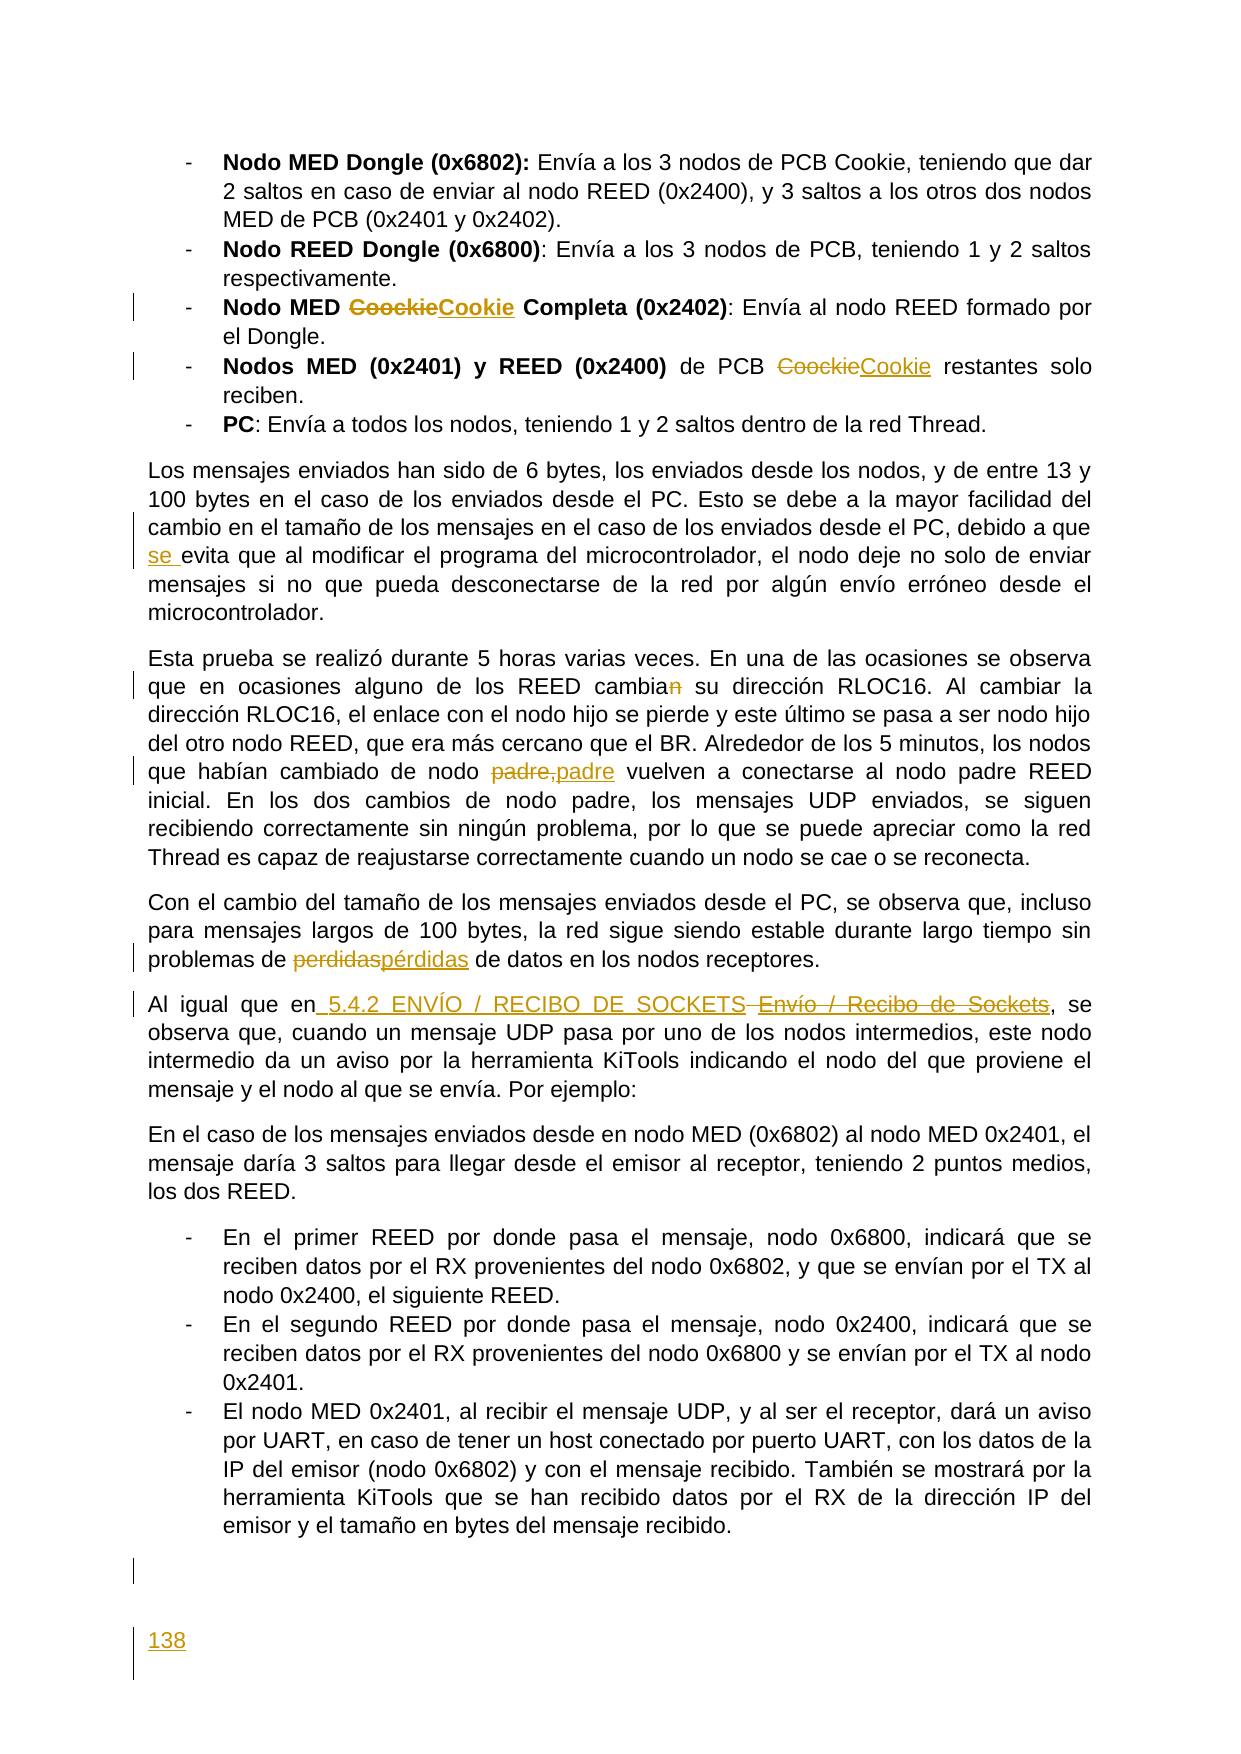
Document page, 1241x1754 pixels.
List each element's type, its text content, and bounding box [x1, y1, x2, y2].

text En el caso de los mensajes enviados desde en nodo MED (0x6802) al nodo MED 0x2401, el mensaje daría 3 saltos para llegar desde el emisor al receptor, teniendo 2 puntos medios, los dos REED. [148, 1121, 1092, 1204]
text Con el cambio del tamaño de los mensajes enviados desde el PC, se observa que, incluso para mensajes largos de 100 bytes, la red sigue siendo estable durante largo tiempo sin problemas de de datos en los nodos receptores. [148, 889, 1092, 972]
list El nodo MED 0x2401, al recibir el mensaje UDP, y al ser el receptor, dará un aviso por UART, en caso de tener un host conectado por puerto UART, con los datos de la IP del emisor (nodo 0x6802) y con el mensaje recibido. También se mostrará por la herramienta KiTools que se han recibido datos por el RX de la dirección IP del emisor y el tamaño en bytes del mensaje recibido. [185, 1397, 1092, 1539]
list Nodo MED Dongle (0x6802): Envía a los 3 nodos de PCB Cookie, teniendo que dar 2 saltos en caso de enviar al nodo REED (0x2400), y 3 saltos a los otros dos nodos MED de PCB (0x2401 y 0x2402). [185, 148, 1092, 233]
list Nodo MED Completa (0x2402): Envía al nodo REED formado por el Dongle. [185, 293, 1092, 350]
list PC: Envía a todos los nodos, teniendo 1 y 2 saltos dentro de la red Thread. [185, 410, 1092, 438]
text Al igual que en, se observa que, cuando un mensaje UDP pasa por uno de los nodos intermedios, este nodo intermedio da un aviso por la herramienta KiTools indicando el nodo del que proviene el mensaje y el nodo al que se envía. Por ejemplo: [148, 991, 1092, 1102]
text Los mensajes enviados han sido de 6 bytes, los enviados desde los nodos, y de entre 13 y 100 bytes en el caso de los enviados desde el PC. Esto se debe a la mayor facilidad del cambio en el tamaño de los mensajes en el caso de los enviados desde el PC, debido a que evita que al modificar el programa del microcontrolador, el nodo deje no solo de enviar mensajes si no que pueda desconectarse de la red por algún envío erróneo desde el microcontrolador. [148, 457, 1092, 626]
list En el primer REED por donde pasa el mensaje, nodo 0x6800, indicará que se reciben datos por el RX provenientes del nodo 0x6802, y que se envían por el TX al nodo 0x2400, el siguiente REED. [185, 1223, 1092, 1308]
list Nodo REED Dongle (0x6800): Envía a los 3 nodos de PCB, teniendo 1 y 2 saltos respectivamente. [185, 235, 1092, 291]
text Esta prueba se realizó durante 5 horas varias veces. En una de las ocasiones se observa que en ocasiones alguno de los REED cambia su dirección RLOC16. Al cambiar la dirección RLOC16, el enlace con el nodo hijo se pierde y este último se pasa a ser nodo hijo del otro nodo REED, que era más cercano que el BR. Alrededor de los 5 minutos, los nodos que habían cambiado de nodo vuelven a conectarse al nodo padre REED inicial. En los dos cambios de nodo padre, los mensajes UDP enviados, se siguen recibiendo correctamente sin ningún problema, por lo que se puede apreciar como la red Thread es capaz de reajustarse correctamente cuando un nodo se cae o se reconecta. [148, 644, 1092, 870]
list Nodos MED (0x2401) y REED (0x2400) de PCB restantes solo reciben. [185, 352, 1092, 408]
list En el segundo REED por donde pasa el mensaje, nodo 0x2400, indicará que se reciben datos por el RX provenientes del nodo 0x6800 y se envían por el TX al nodo 0x2401. [185, 1310, 1092, 1395]
